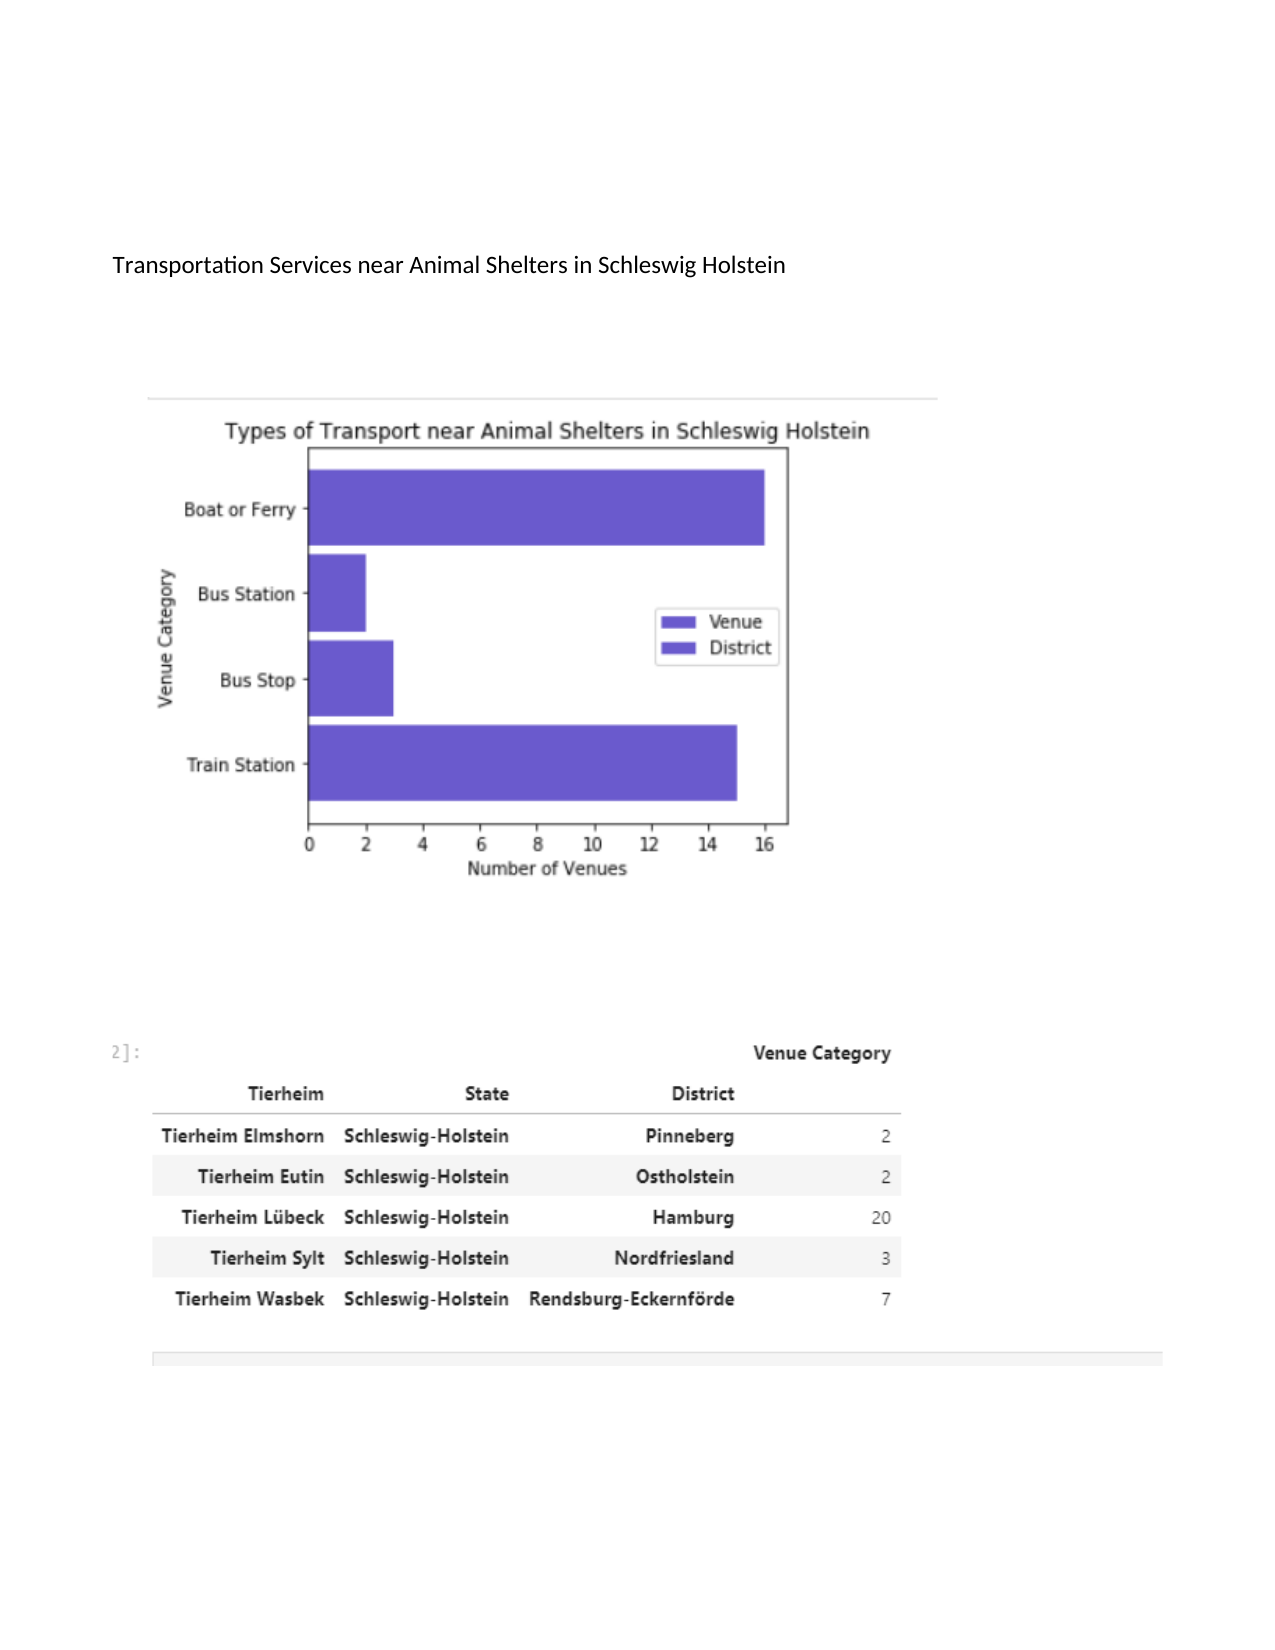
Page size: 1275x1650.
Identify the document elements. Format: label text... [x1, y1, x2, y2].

picture [112, 1033, 1163, 1366]
text Transportation Services near Animal Shelters in Schleswig Holstein [112, 249, 1162, 280]
picture [112, 397, 938, 886]
